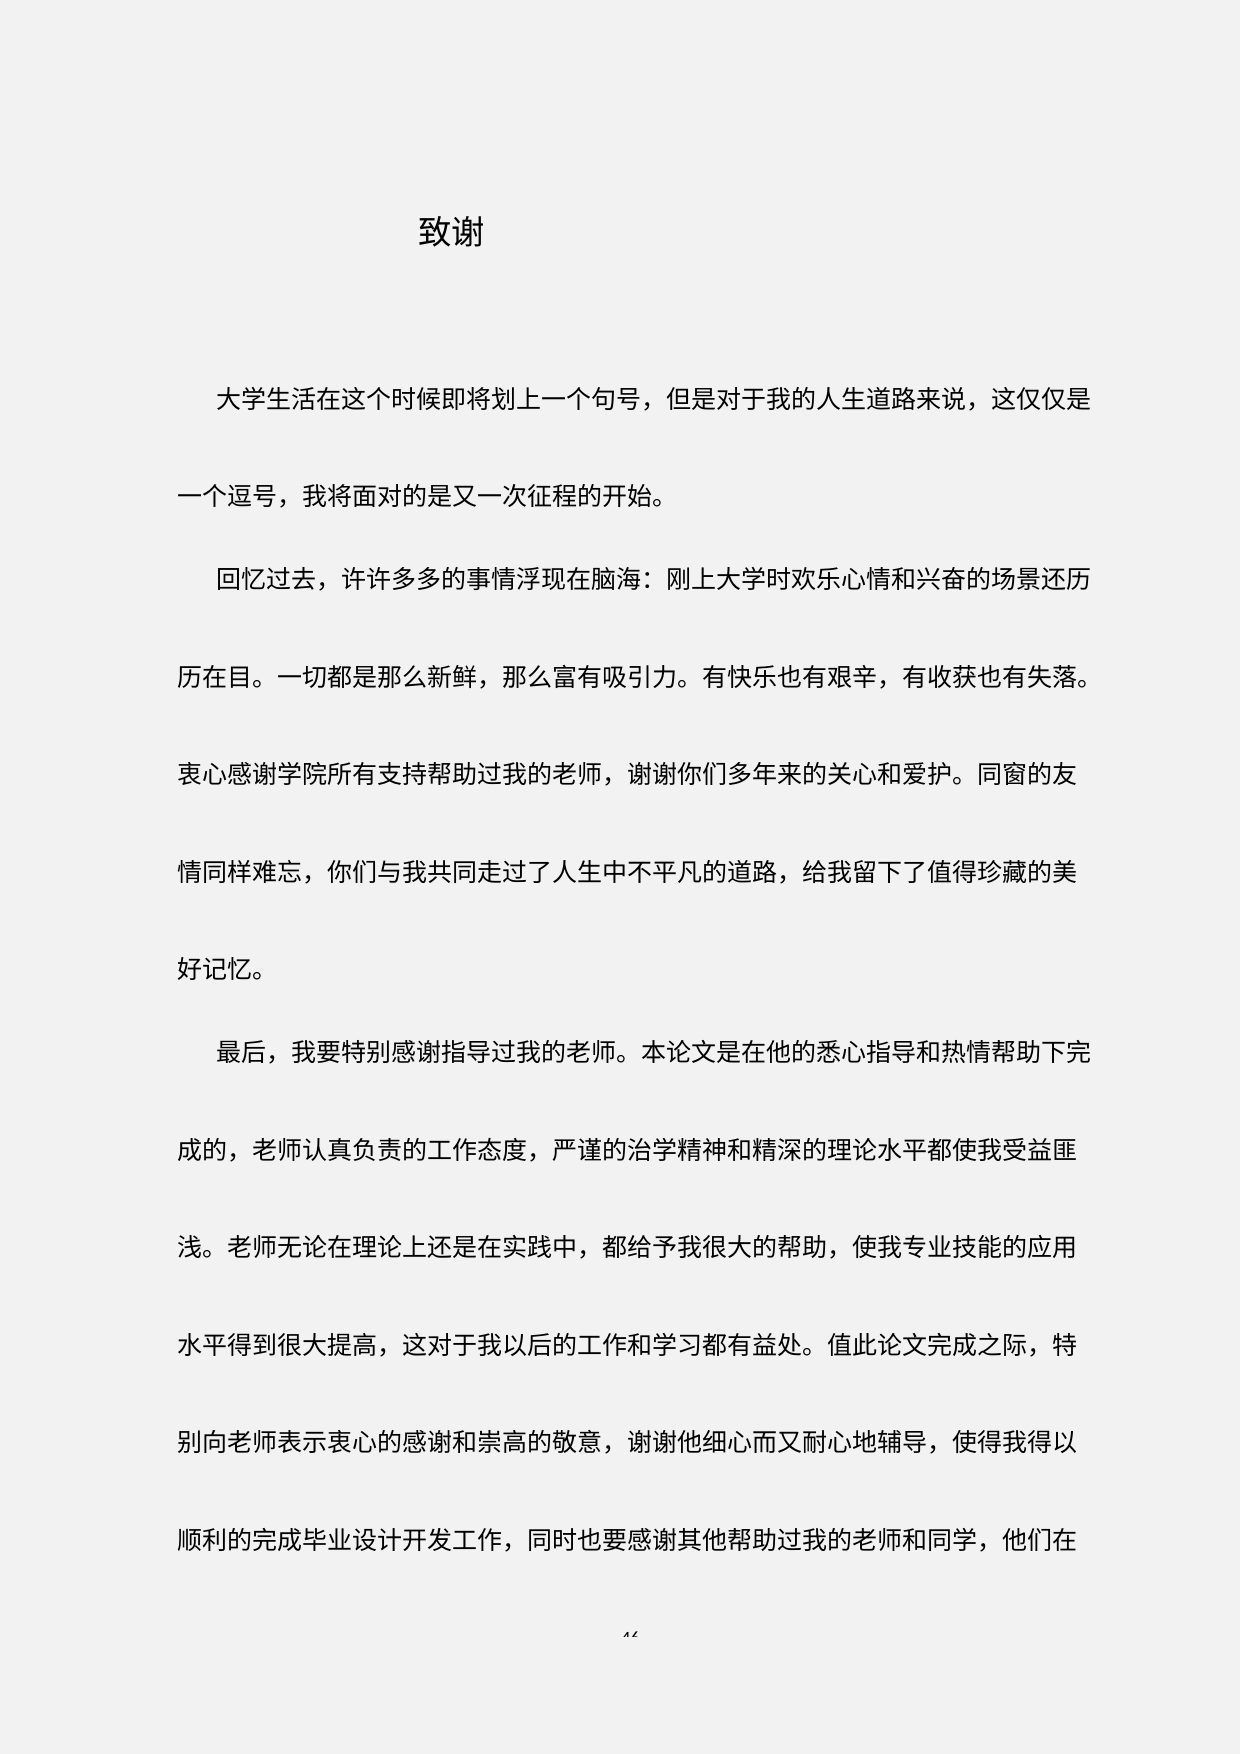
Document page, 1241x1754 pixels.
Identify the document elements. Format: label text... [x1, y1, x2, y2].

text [177, 1018, 1092, 1571]
text 大学生活在这个时候即将划上一个句号，但是对于我的人生道路来说，这仅仅是一个逗号，我将面对的是又一次征程的开始。 [177, 365, 1092, 527]
text 致谢 [177, 197, 1092, 262]
text 回忆过去，许许多多的事情浮现在脑海：刚上大学时欢乐心情和兴奋的场景还历历在目。一切都是那么新鲜，那么富有吸引力。有快乐也有艰辛，有收获也有失落。衷心感谢学院所有支持帮助过我的老师，谢谢你们多年来的关心和爱护。同窗的友情同样难忘，你们与我共同走过了人生中不平凡的道路，给我留下了值得珍藏的美好记忆。 [177, 545, 1092, 1000]
